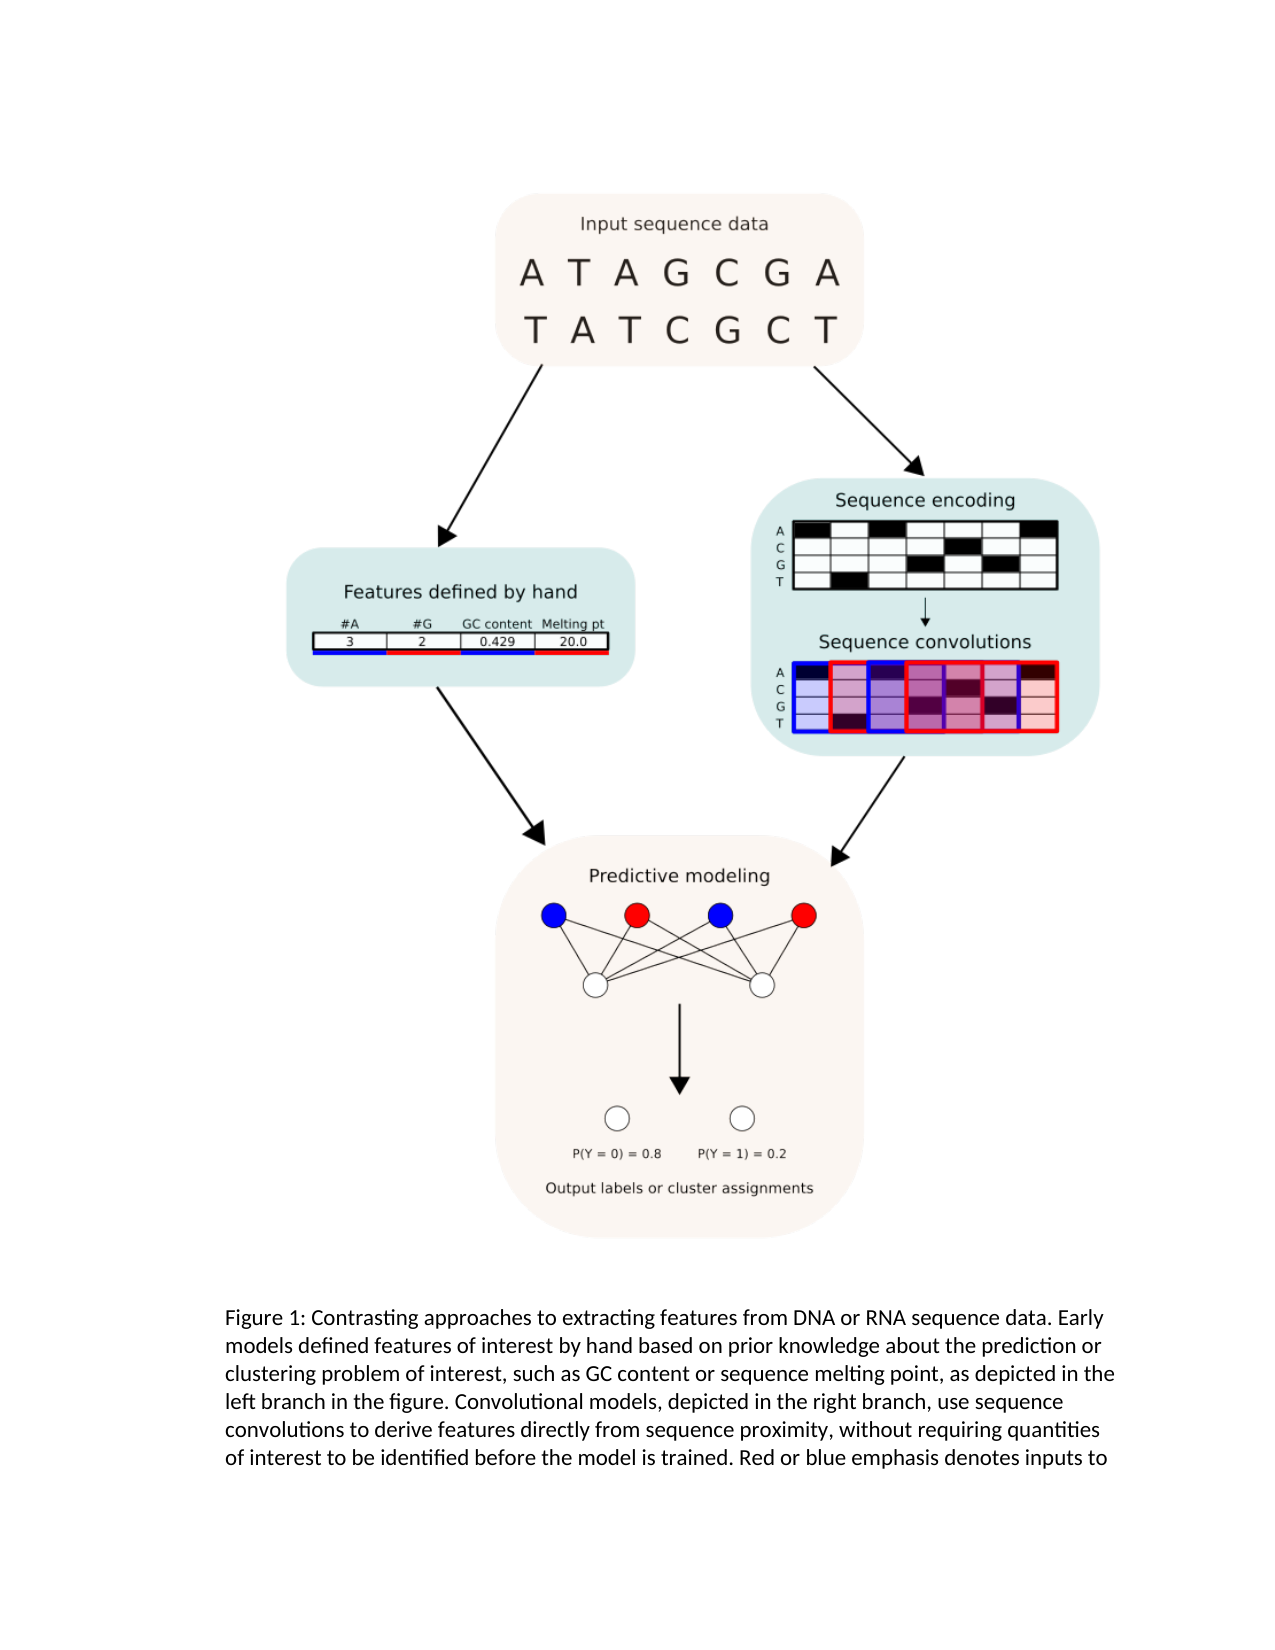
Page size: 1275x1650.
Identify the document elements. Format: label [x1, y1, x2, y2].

picture [243, 150, 1144, 1282]
